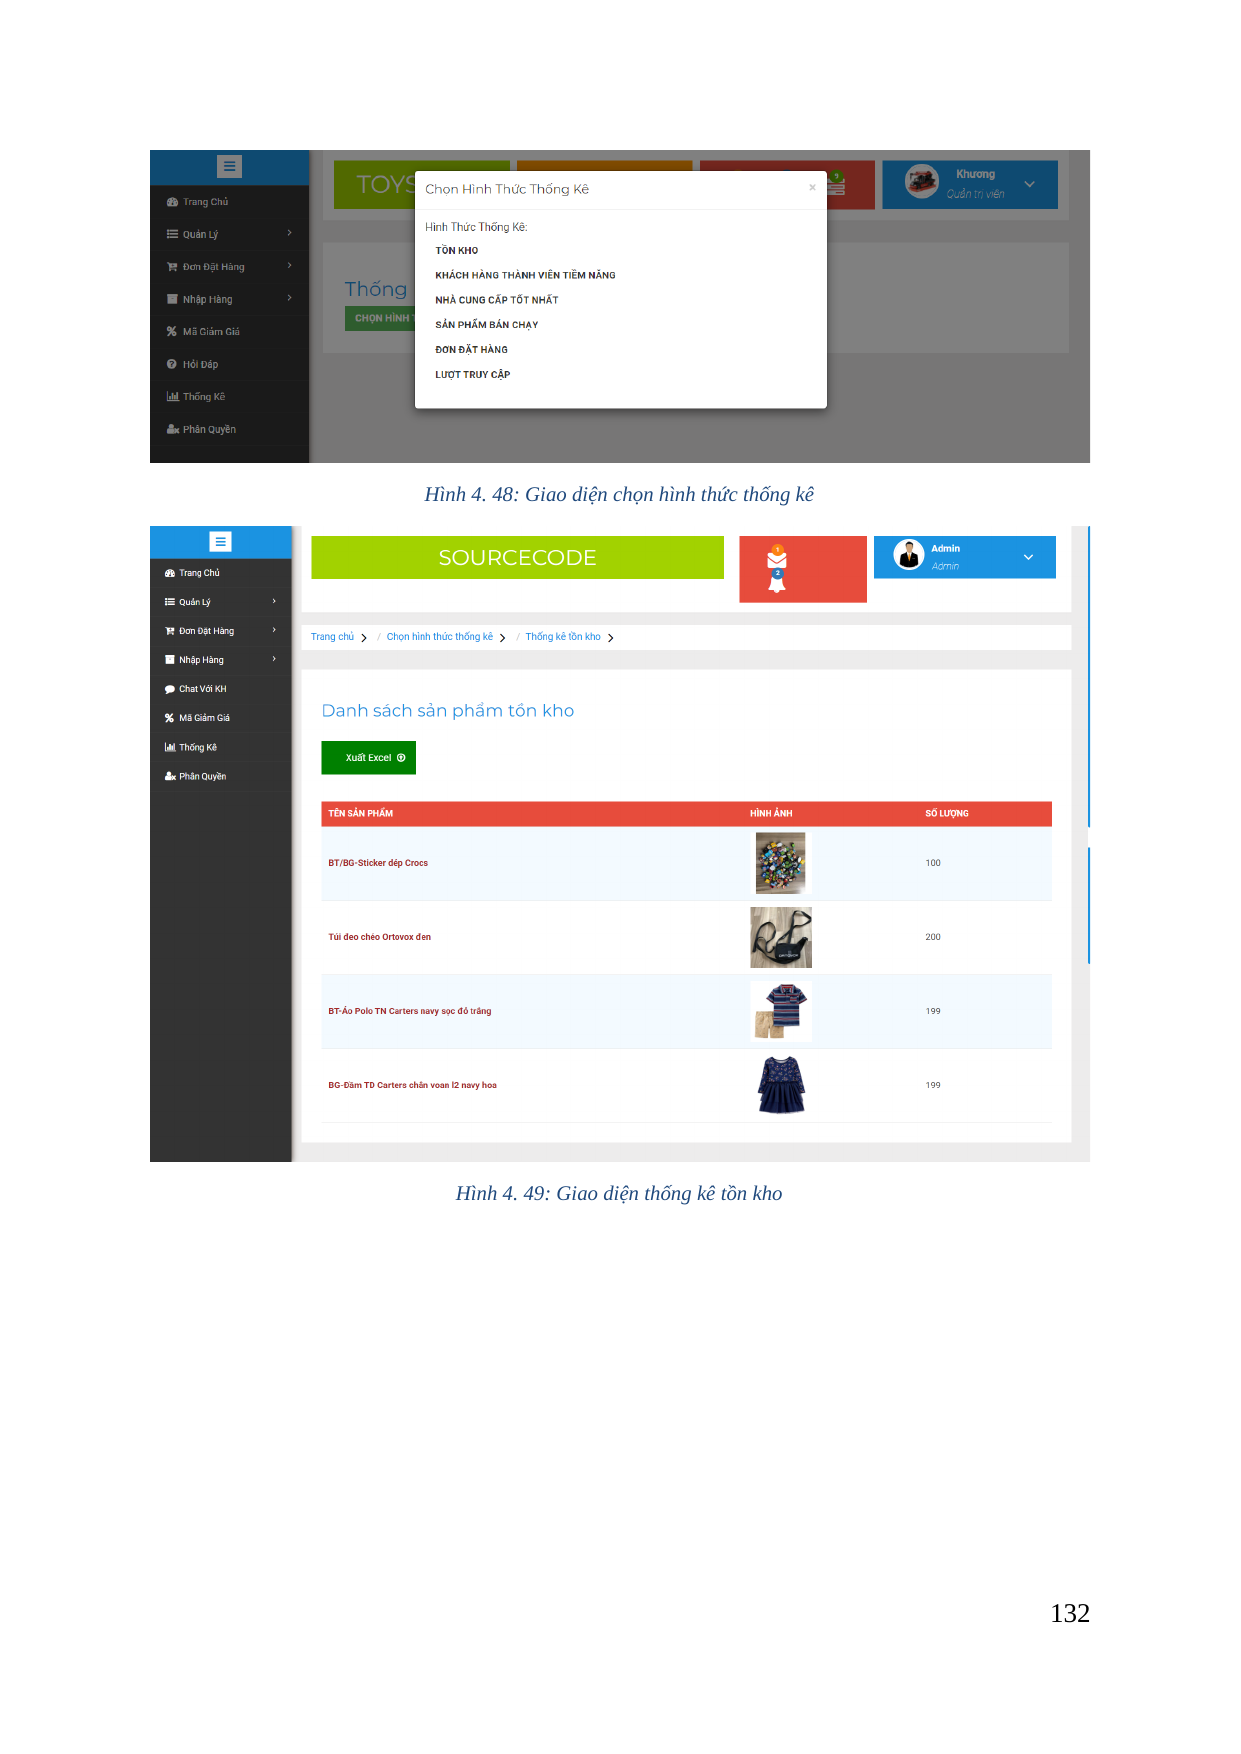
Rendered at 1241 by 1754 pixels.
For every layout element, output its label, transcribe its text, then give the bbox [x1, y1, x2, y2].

text Hình 4. 49: Giao diện thống kê tồn kho [150, 1181, 1090, 1205]
picture [150, 150, 1091, 463]
text Hình 4. 48: Giao diện chọn hình thức thống kê [150, 482, 1090, 506]
picture [150, 526, 1091, 1162]
